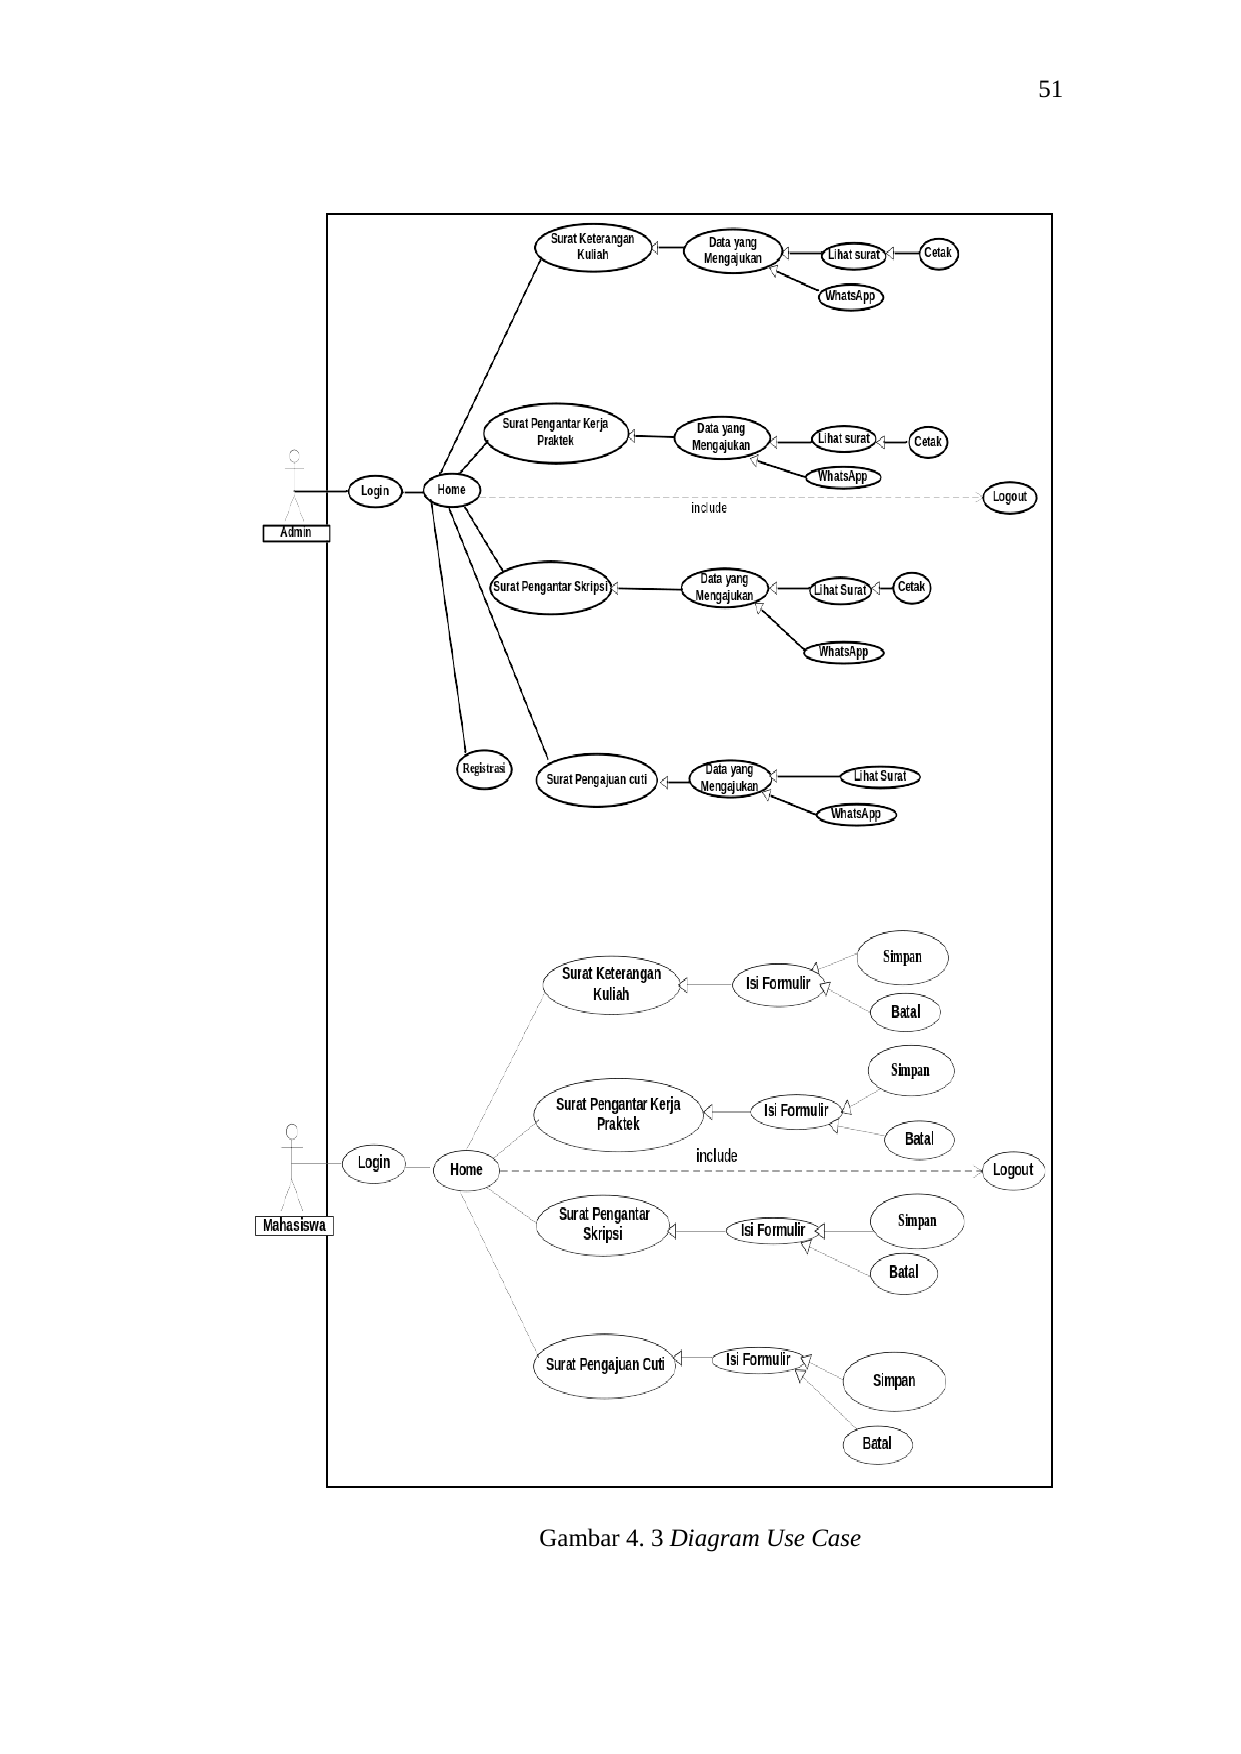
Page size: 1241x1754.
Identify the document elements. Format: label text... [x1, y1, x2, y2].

text Gambar 4. 3 Diagram Use Case [340, 1523, 1063, 1552]
